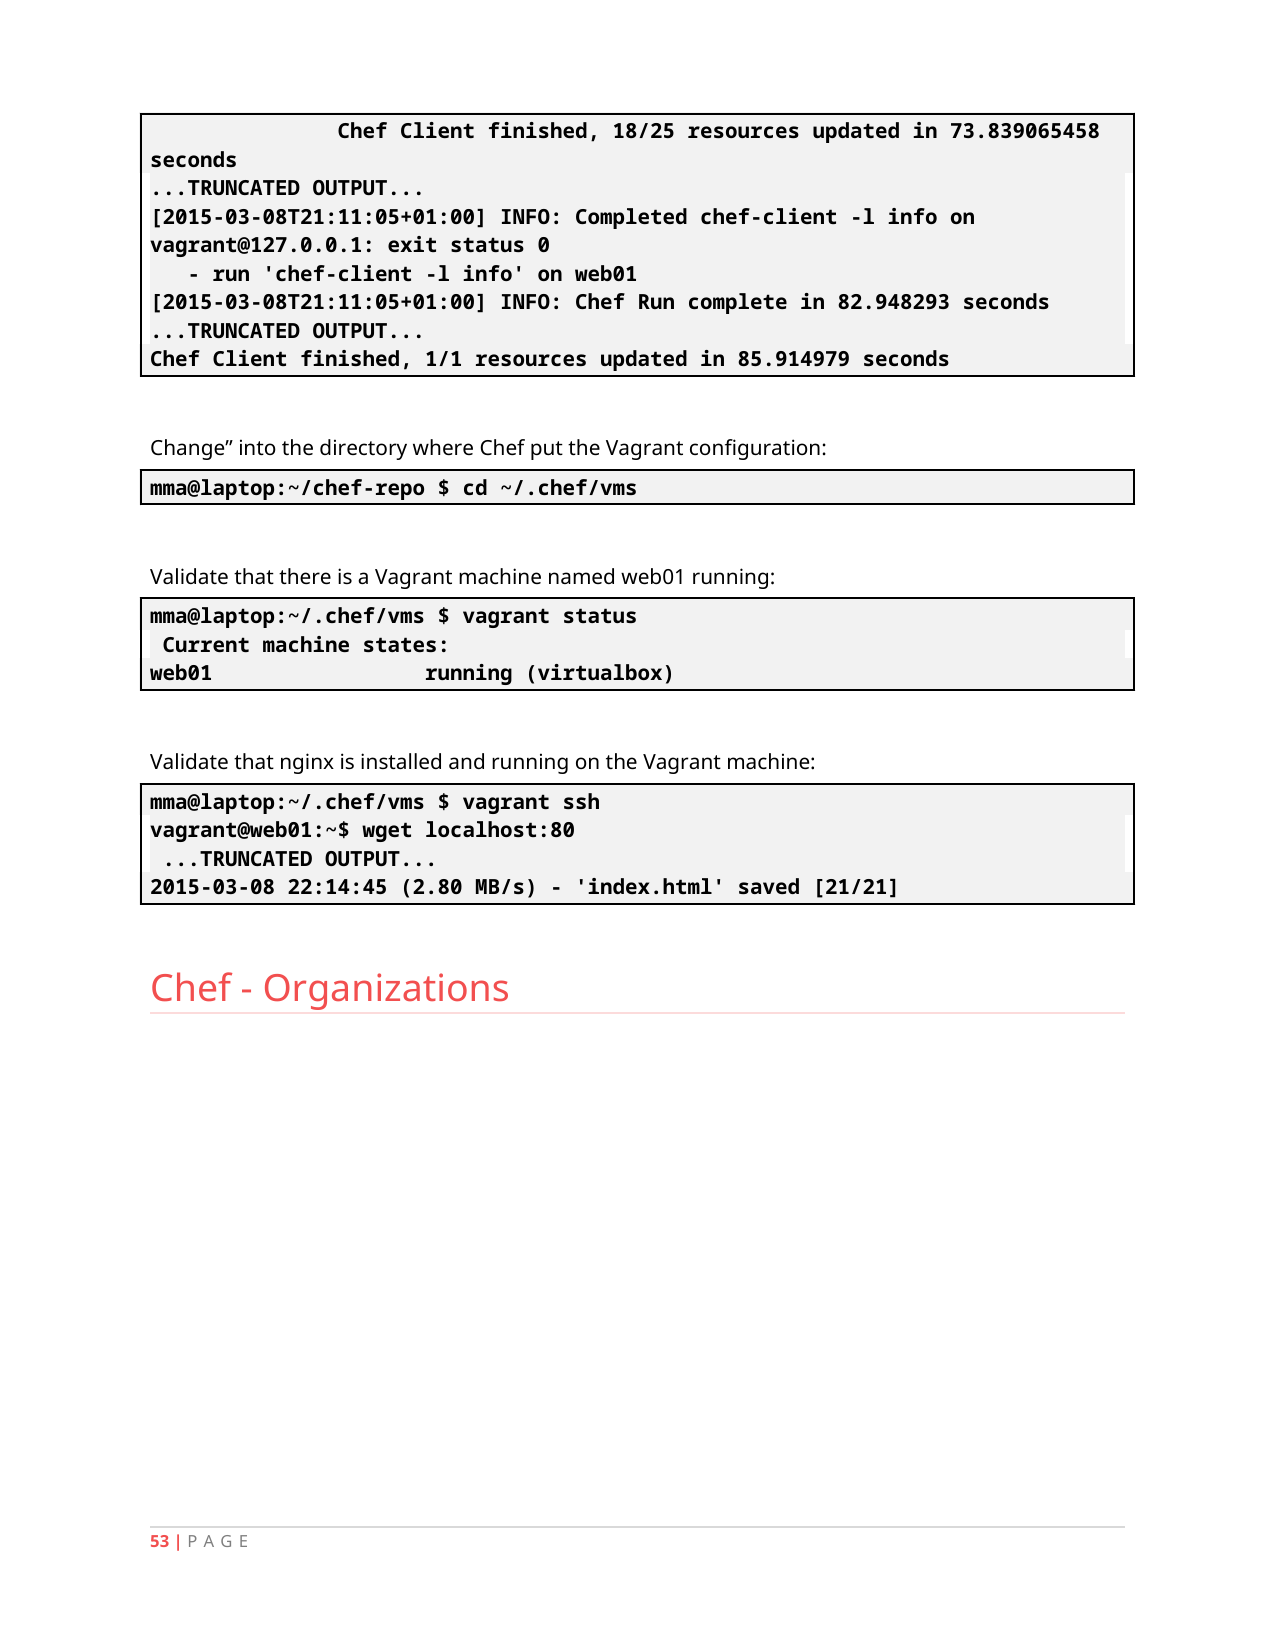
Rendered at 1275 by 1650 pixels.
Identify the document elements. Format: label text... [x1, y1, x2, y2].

text - run 'chef-client -l info' on web01 [150, 259, 1125, 287]
text [2015-03-08T21:11:05+01:00] INFO: Completed chef-client -l info on vagrant@127.0.0.1: exit status 0 [150, 202, 1125, 259]
text web01 running (virtualbox) [142, 654, 1133, 689]
text mma@laptop:~/.chef/vms $ vagrant ssh [142, 785, 1133, 815]
text Chef Client finished, 18/25 resources updated in 73.839065458 seconds [142, 115, 1133, 173]
text Validate that nginx is installed and running on the Vagrant machine: [150, 747, 1125, 776]
text mma@laptop:~/.chef/vms $ vagrant status [142, 599, 1133, 630]
text ...TRUNCATED OUTPUT... [150, 173, 1125, 202]
text Validate that there is a Vagrant machine named web01 running: [150, 562, 1125, 590]
text ...TRUNCATED OUTPUT... [150, 316, 1125, 340]
text Chef Client finished, 1/1 resources updated in 85.914979 seconds [142, 340, 1133, 375]
text mma@laptop:~/chef-repo $ cd ~/.chef/vms [142, 471, 1133, 503]
text ...TRUNCATED OUTPUT... [150, 844, 1125, 868]
subtitle Chef - Organizations [150, 961, 1125, 1012]
text [2015-03-08T21:11:05+01:00] INFO: Chef Run complete in 82.948293 seconds [150, 287, 1125, 316]
text vagrant@web01:~$ wget localhost:80 [150, 815, 1125, 844]
text 2015-03-08 22:14:45 (2.80 MB/s) - 'index.html' saved [21/21] [142, 868, 1133, 903]
text Current machine states: [150, 630, 1125, 654]
text Change” into the directory where Chef put the Vagrant configuration: [150, 433, 1125, 462]
